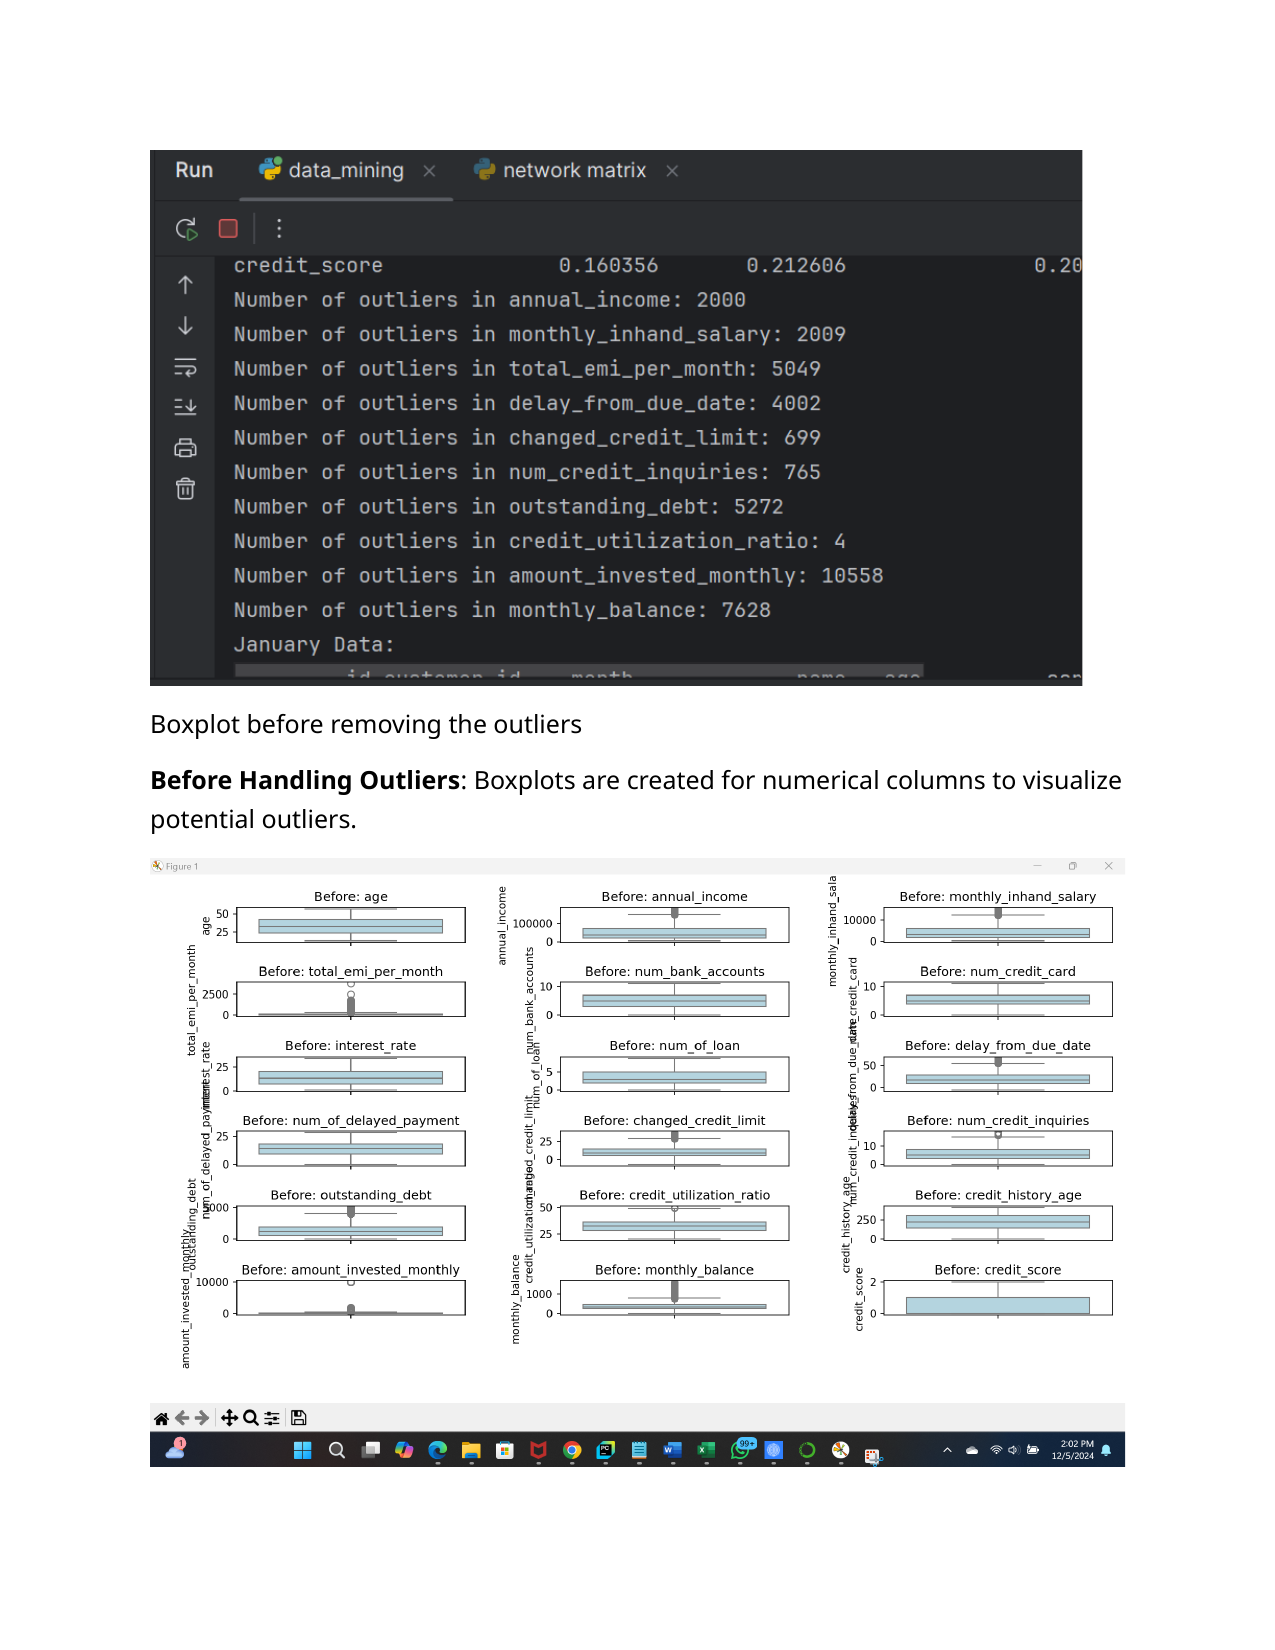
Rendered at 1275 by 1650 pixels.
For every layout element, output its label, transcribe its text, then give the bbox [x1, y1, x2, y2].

picture [150, 858, 1125, 1467]
text Before Handling Outliers: Boxplots are created for numerical columns to visualize potential outliers. [150, 763, 1125, 836]
picture [150, 150, 1083, 686]
text Boxplot before removing the outliers [150, 707, 1125, 741]
